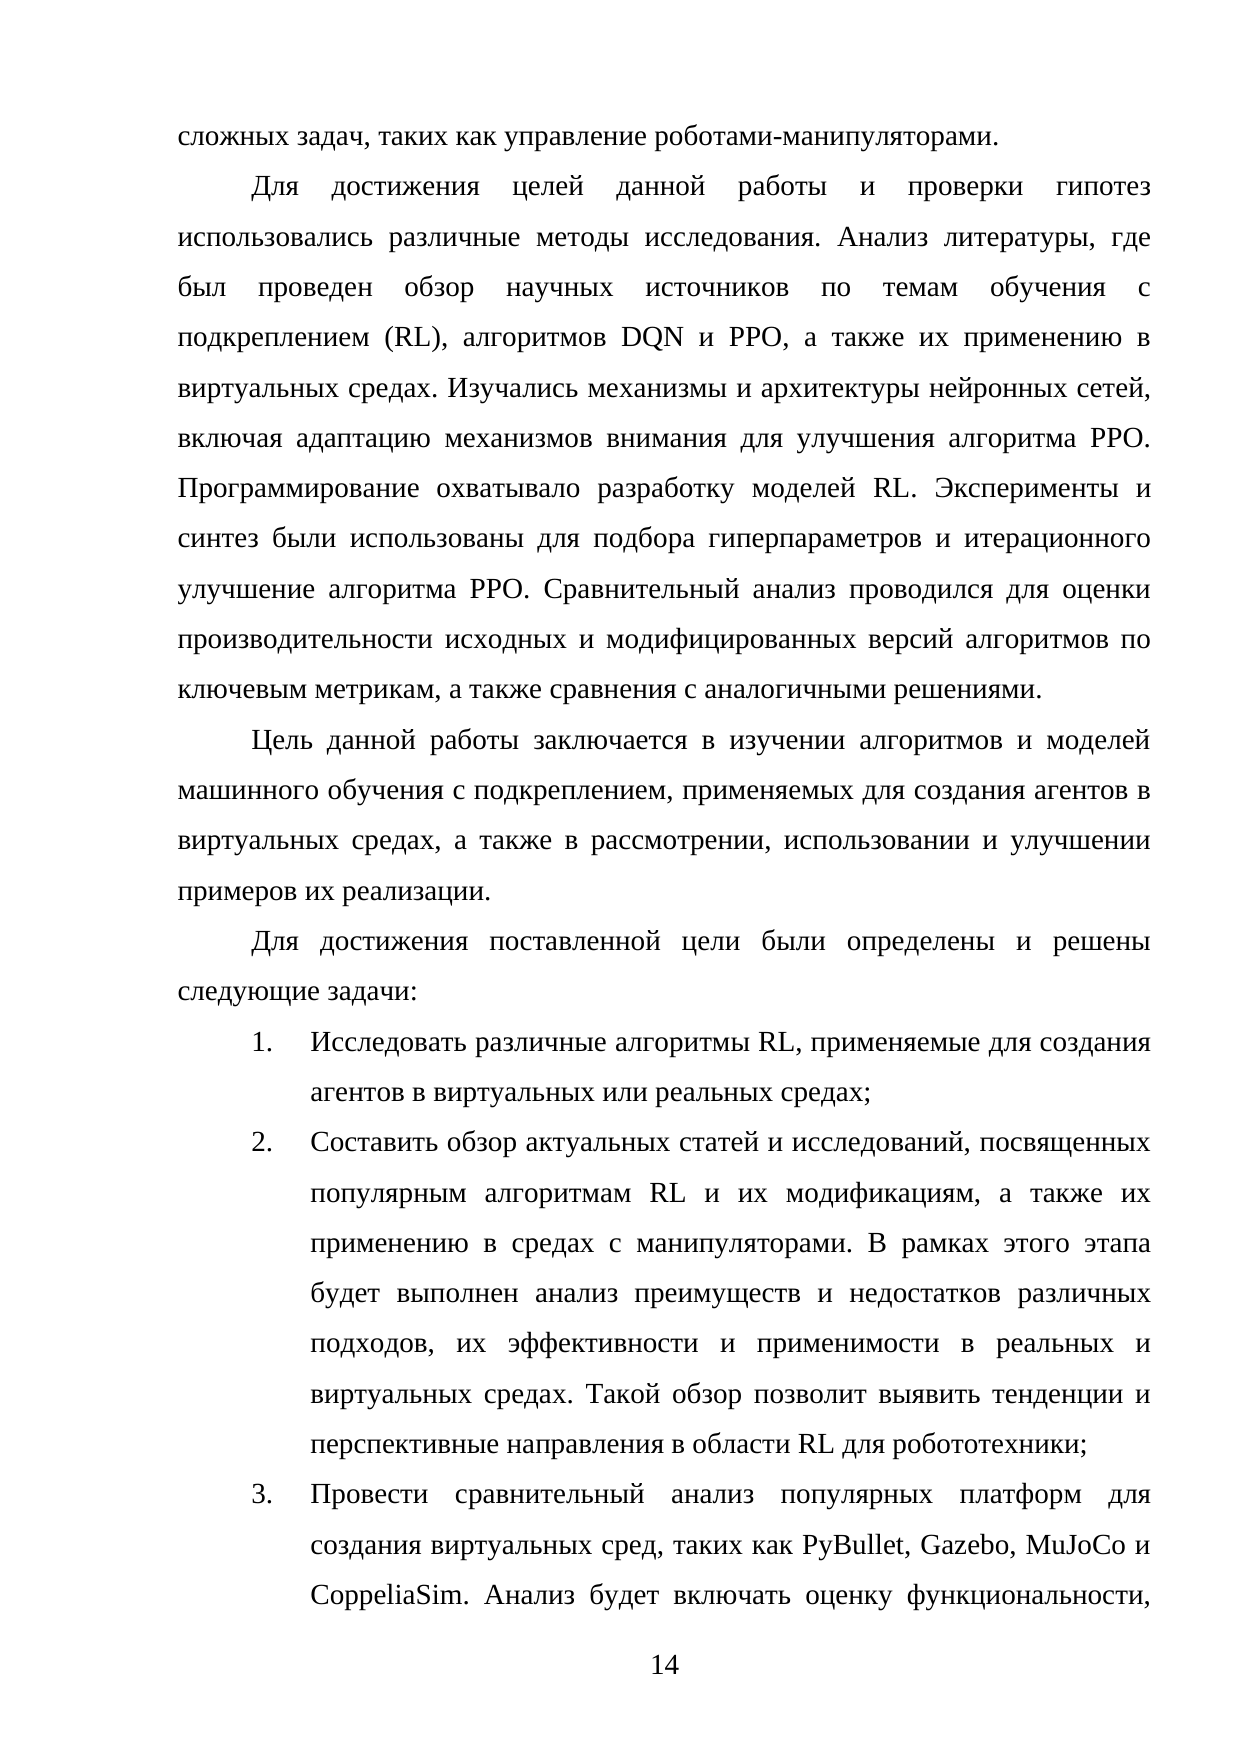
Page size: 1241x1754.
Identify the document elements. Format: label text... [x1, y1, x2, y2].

text Цель данной работы заключается в изучении алгоритмов и моделей машинного обучения с подкреплением, применяемых для создания агентов в виртуальных средах, а также в рассмотрении, использовании и улучшении примеров их реализации. [177, 722, 1152, 906]
list Составить обзор актуальных статей и исследований, посвященных популярным алгоритмам RL и их модификациям, а также их применению в средах с манипуляторами. В рамках этого этапа будет выполнен анализ преимуществ и недостатков различных подходов, их эффективности и применимости в реальных и виртуальных средах. Такой обзор позволит выявить тенденции и перспективные направления в области RL для робототехники; [251, 1124, 1152, 1460]
list Исследовать различные алгоритмы RL, применяемые для создания агентов в виртуальных или реальных средах; [251, 1024, 1152, 1108]
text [177, 118, 1152, 152]
text Для достижения поставленной цели были определены и решены следующие задачи: [177, 923, 1152, 1007]
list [251, 1477, 1152, 1611]
text Для достижения целей данной работы и проверки гипотез использовались различные методы исследования. Анализ литературы, где был проведен обзор научных источников по темам обучения с подкреплением (RL), алгоритмов DQN и PPO, а также их применению в виртуальных средах. Изучались механизмы и архитектуры нейронных сетей, включая адаптацию механизмов внимания для улучшения алгоритма PPO. Программирование охватывало разработку моделей RL. Эксперименты и синтез были использованы для подбора гиперпараметров и итерационного улучшение алгоритма PPO. Сравнительный анализ проводился для оценки производительности исходных и модифицированных версий алгоритмов по ключевым метрикам, а также сравнения с аналогичными решениями. [177, 168, 1152, 705]
